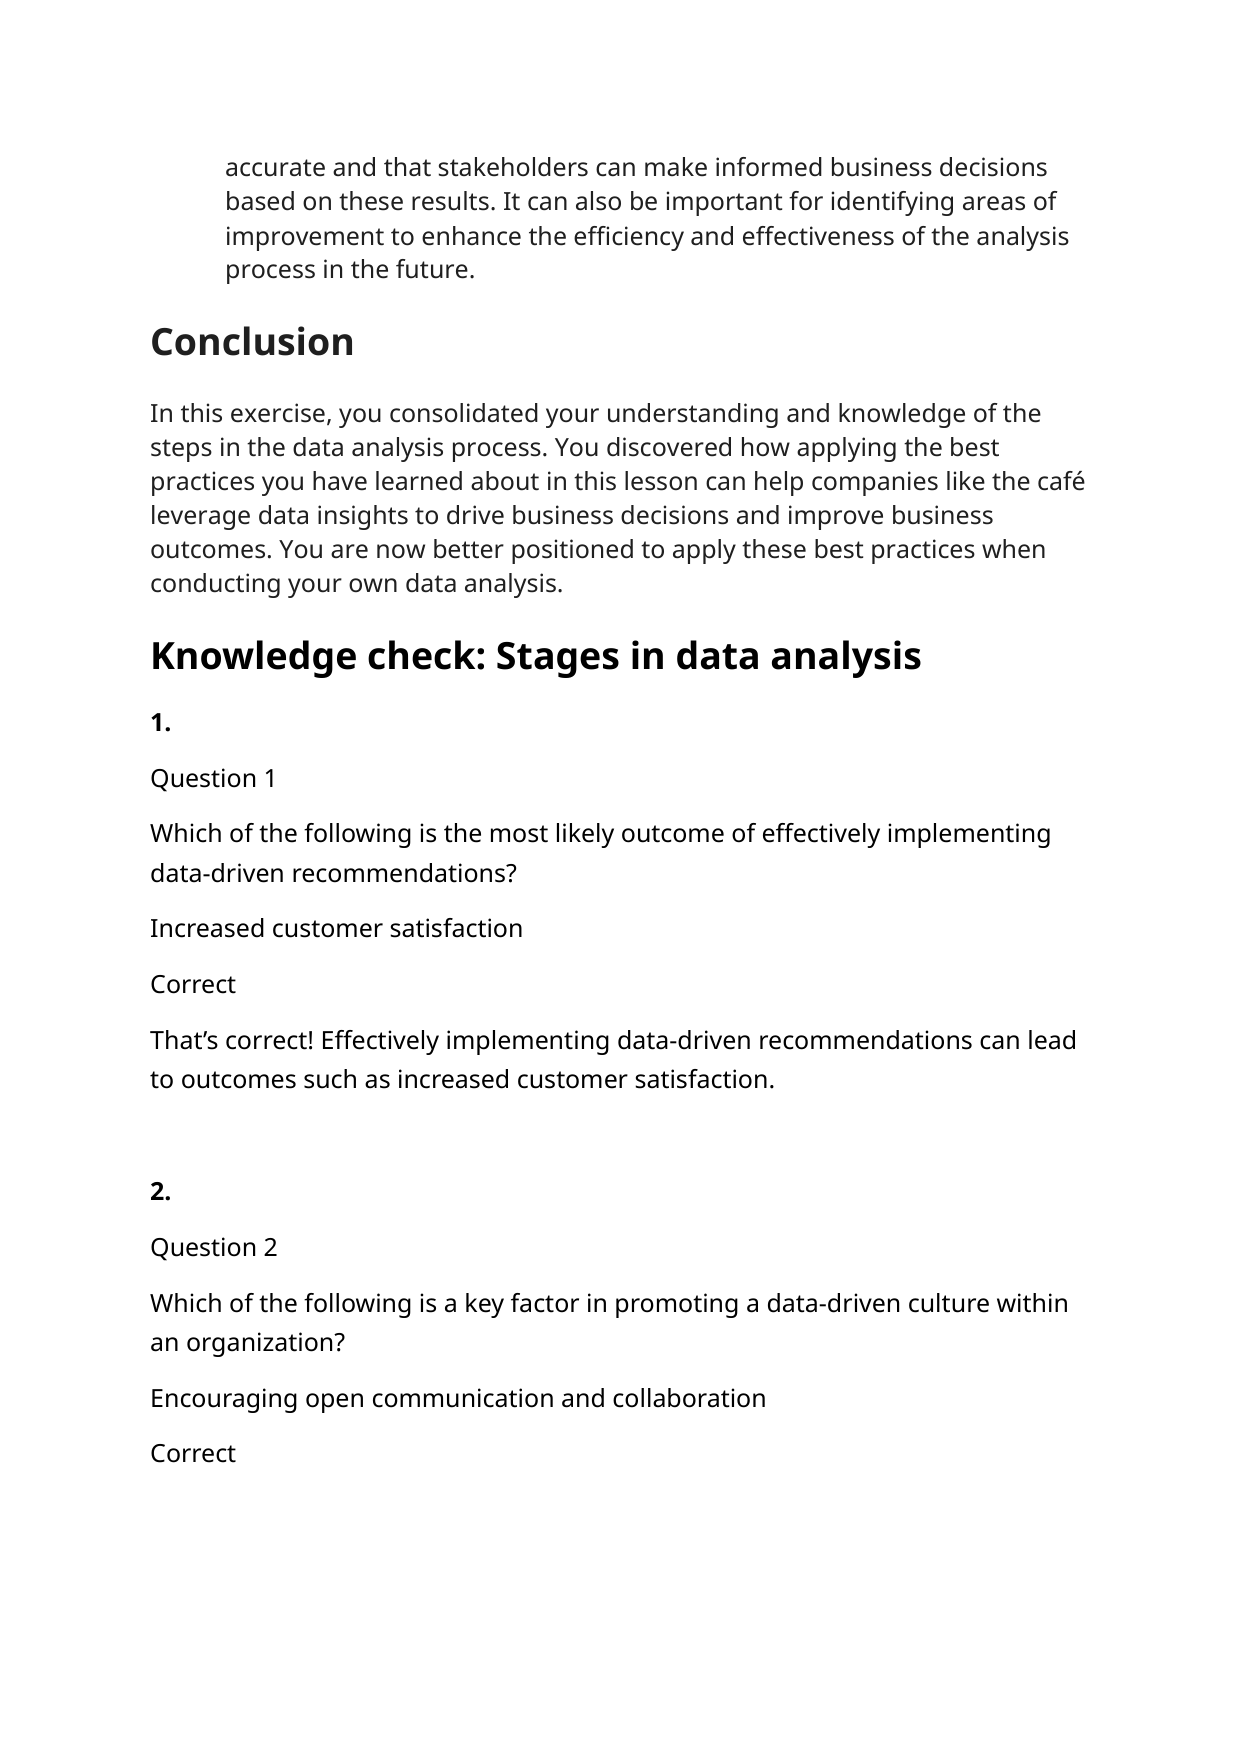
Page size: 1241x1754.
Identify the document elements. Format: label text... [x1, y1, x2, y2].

text Encouraging open communication and collaboration [150, 1380, 1090, 1414]
text In this exercise, you consolidated your understanding and knowledge of the steps in the data analysis process. You discovered how applying the best practices you have learned about in this lesson can help companies like the café leverage data insights to drive business decisions and improve business outcomes. You are now better positioned to apply these best practices when conducting your own data analysis. [150, 396, 1090, 600]
text That’s correct! Effectively implementing data-driven recommendations can lead to outcomes such as increased customer satisfaction. [150, 1023, 1090, 1096]
text Question 1 [150, 760, 1090, 794]
text Correct [150, 1436, 1090, 1470]
text Conclusion [150, 315, 1090, 366]
text Question 2 [150, 1229, 1090, 1263]
text Which of the following is a key factor in promoting a data-driven culture within an organization? [150, 1285, 1090, 1358]
text 1. [150, 704, 1090, 738]
text Knowledge check: Stages in data analysis [150, 629, 1090, 680]
text 2. [150, 1174, 1090, 1208]
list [187, 150, 1090, 286]
text Correct [150, 967, 1090, 1001]
text Which of the following is the most likely outcome of effectively implementing data-driven recommendations? [150, 816, 1090, 889]
text Increased customer satisfaction [150, 911, 1090, 945]
